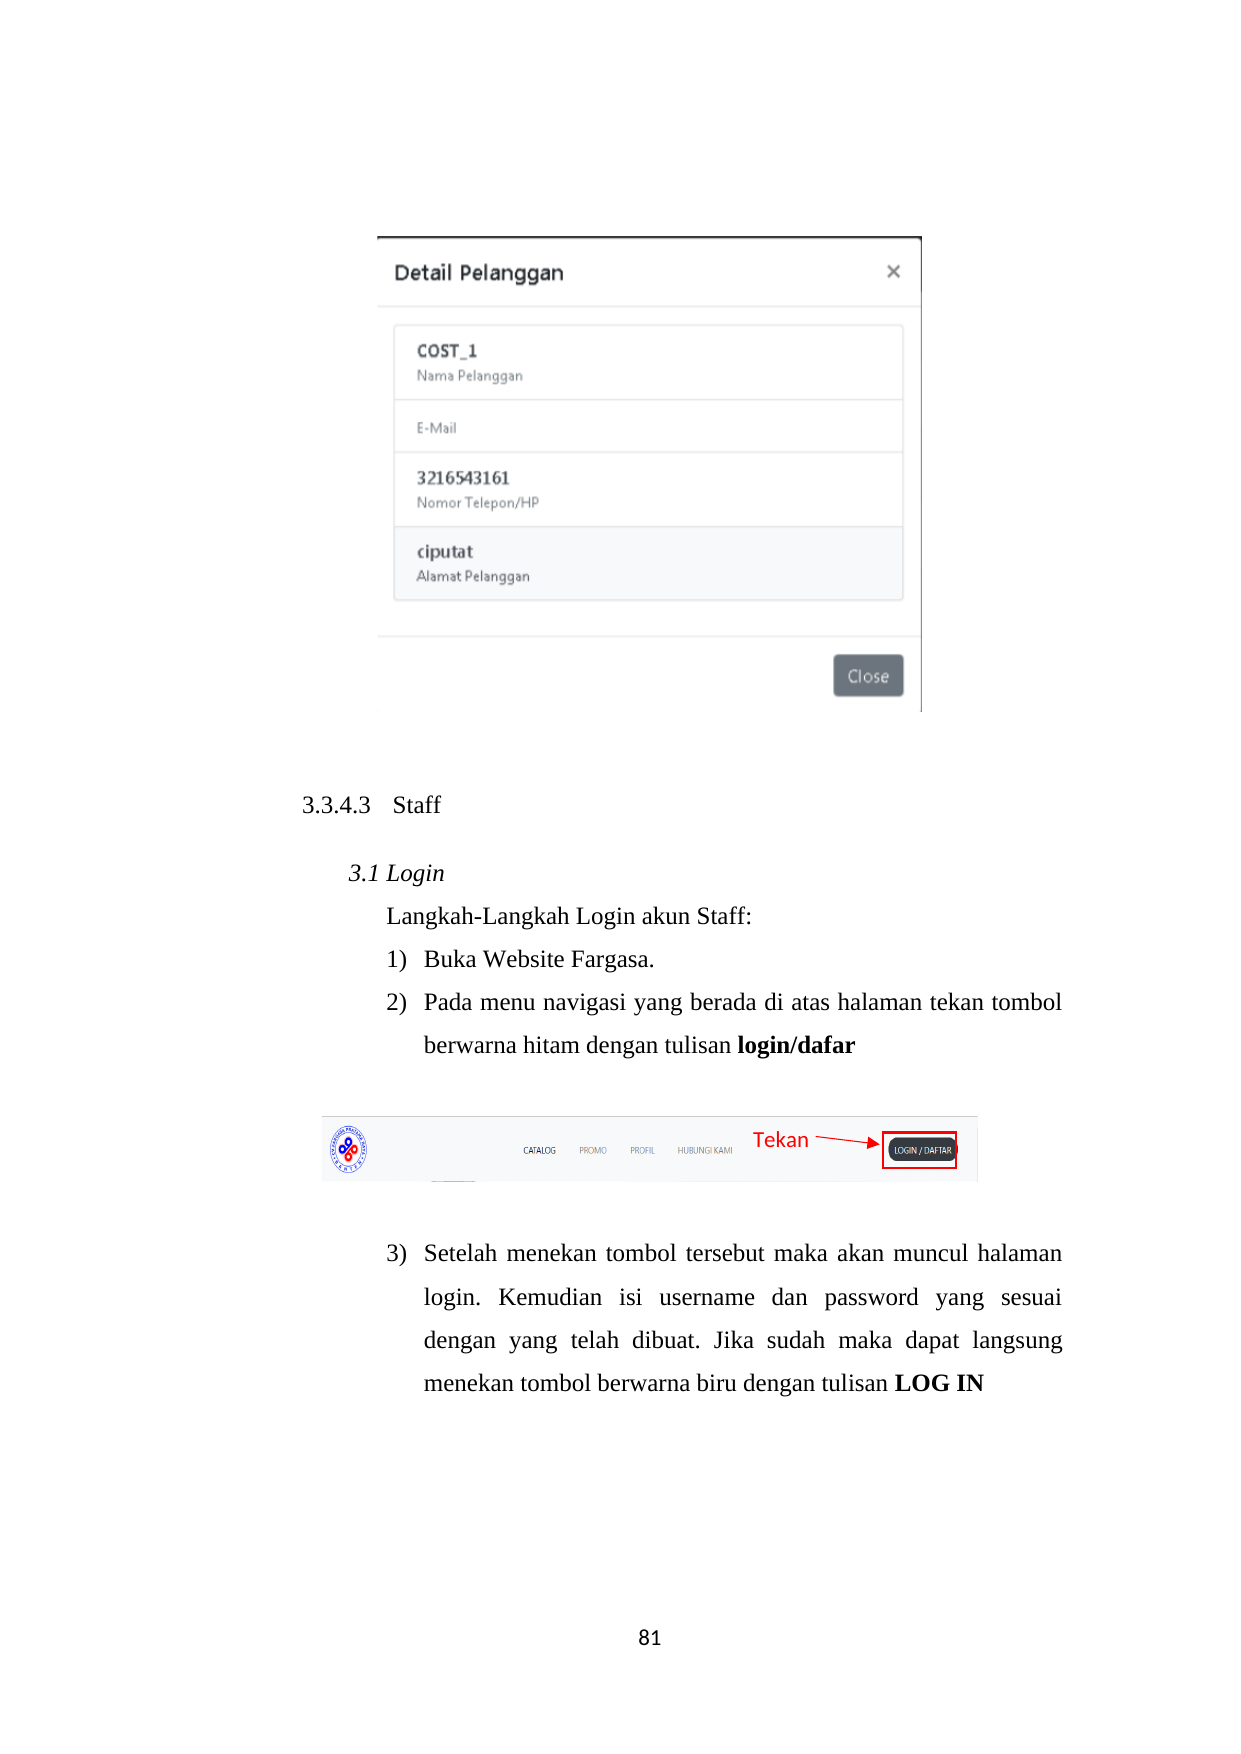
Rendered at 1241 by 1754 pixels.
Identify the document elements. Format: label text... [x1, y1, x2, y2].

list Pada menu navigasi yang berada di atas halaman tekan tombol berwarna hitam dengan tulisan login/dafar [386, 987, 1063, 1059]
picture [321, 1116, 978, 1182]
text Langkah-Langkah Login akun Staff: [236, 901, 1063, 930]
list Buka Website Fargasa. [386, 944, 1063, 973]
list Setelah menekan tombol tersebut maka akan muncul halaman login. Kemudian isi username dan password yang sesuai dengan yang telah dibuat. Jika sudah maka dapat langsung menekan tombol berwarna biru dengan tulisan LOG IN [386, 1238, 1063, 1397]
list 3.1 Login [349, 858, 1063, 887]
picture [377, 236, 922, 712]
subtitle Staff [302, 790, 1063, 818]
